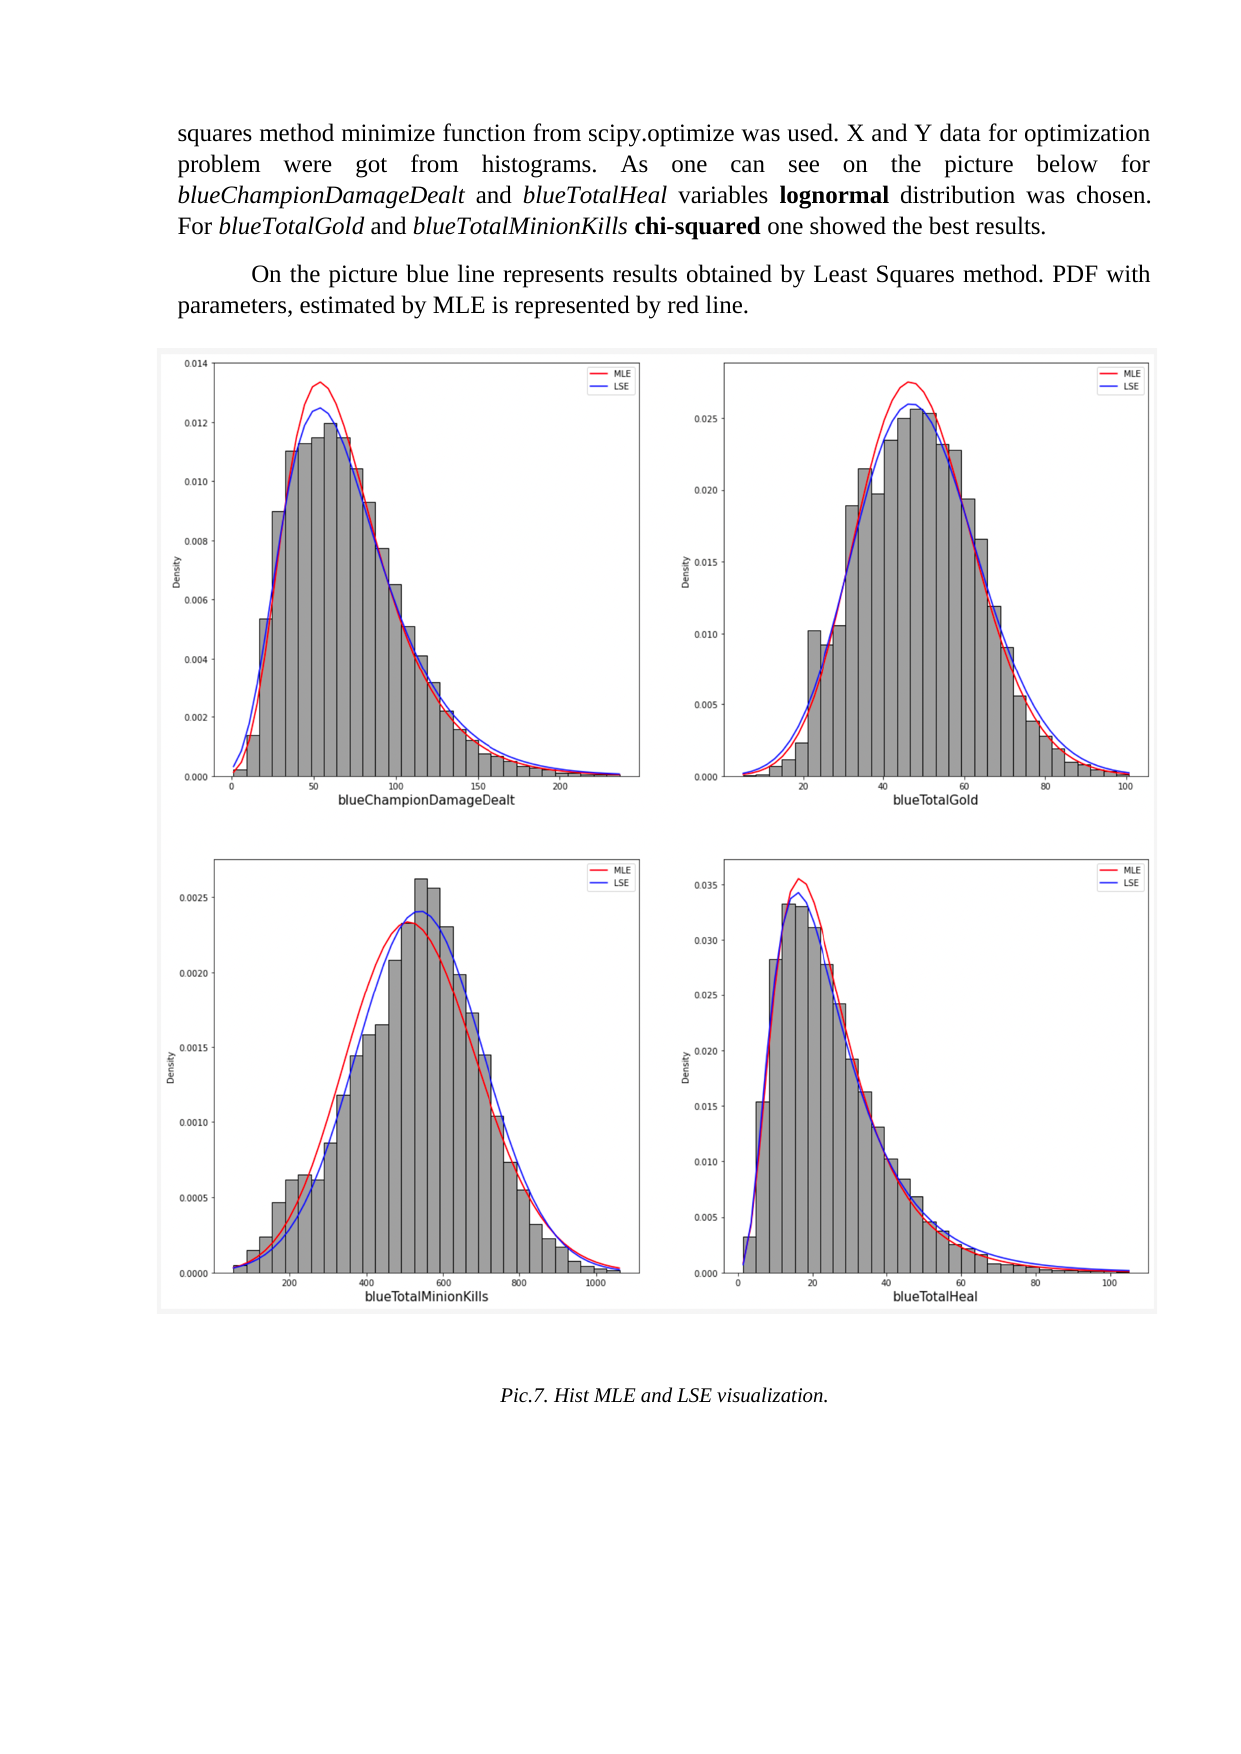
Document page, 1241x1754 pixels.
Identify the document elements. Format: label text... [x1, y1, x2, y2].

picture [156, 348, 1158, 1314]
text On the picture blue line represents results obtained by Least Squares method. PDF with parameters, estimated by MLE is represented by red line. [177, 259, 1152, 319]
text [177, 118, 1152, 240]
text Pic.7. Hist MLE and LSE visualization. [177, 1383, 1152, 1407]
